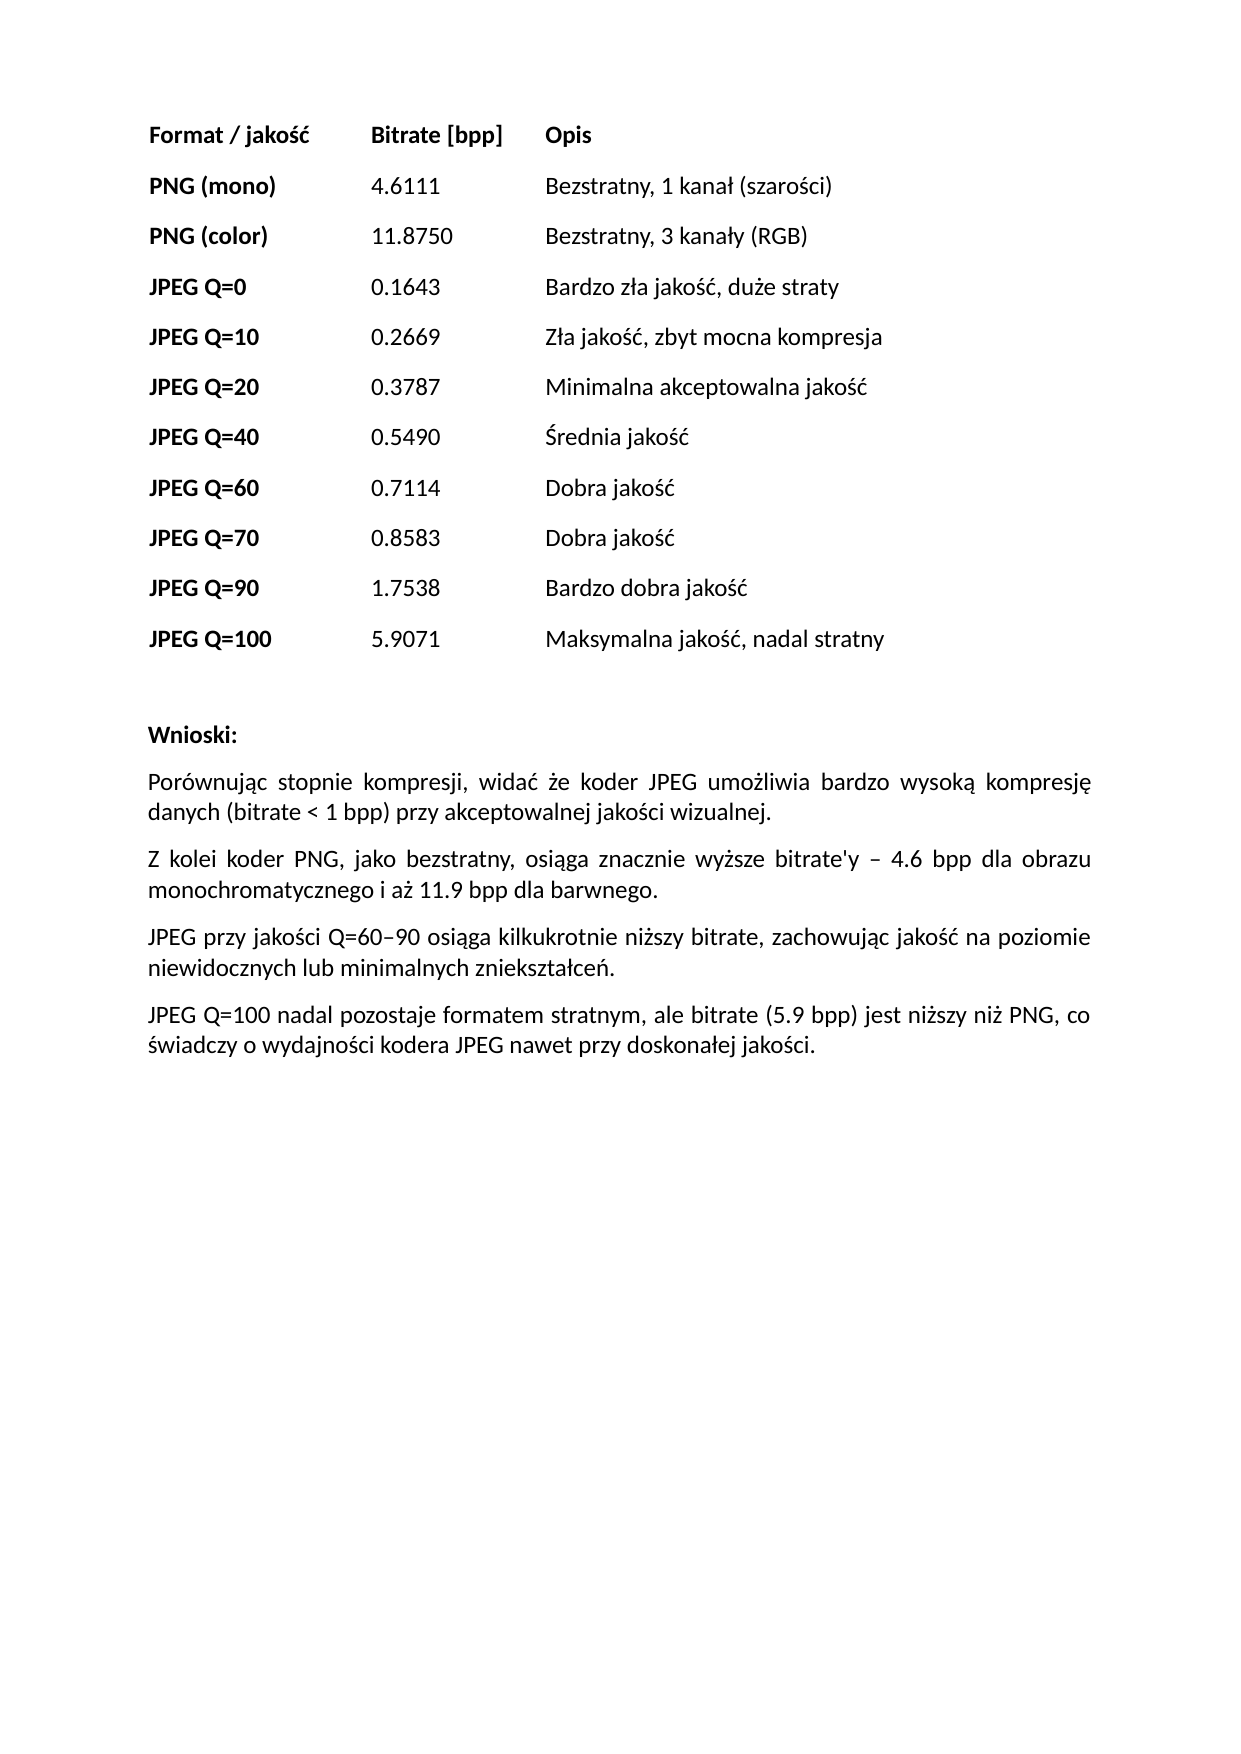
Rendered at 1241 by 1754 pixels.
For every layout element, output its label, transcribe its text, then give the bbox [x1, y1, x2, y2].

text Porównując stopnie kompresji, widać że koder JPEG umożliwia bardzo wysoką kompresję danych (bitrate < 1 bpp) przy akceptowalnej jakości wizualnej. [148, 766, 1093, 827]
table_cell JPEG Q=20 [148, 370, 369, 420]
table_cell Dobra jakość [517, 521, 948, 571]
table_cell PNG (color) [148, 219, 369, 269]
table_cell Bezstratny, 3 kanały (RGB) [517, 219, 948, 269]
table_cell Dobra jakość [517, 470, 948, 521]
table_cell JPEG Q=70 [148, 521, 369, 571]
table_cell 0.7114 [369, 470, 517, 521]
table_cell Maksymalna jakość, nadal stratny [517, 621, 948, 672]
table_cell 0.8583 [369, 521, 517, 571]
text Wnioski: [148, 719, 1093, 749]
table_cell 11.8750 [369, 219, 517, 269]
table_cell Zła jakość, zbyt mocna kompresja [517, 319, 948, 370]
table_cell 0.3787 [369, 370, 517, 420]
table_header Opis [517, 118, 948, 168]
table_cell Bardzo dobra jakość [517, 571, 948, 621]
table_cell Bezstratny, 1 kanał (szarości) [517, 169, 948, 219]
table_cell Minimalna akceptowalna jakość [517, 370, 948, 420]
table_cell 0.2669 [369, 319, 517, 370]
table_cell JPEG Q=40 [148, 420, 369, 470]
text JPEG Q=100 nadal pozostaje formatem stratnym, ale bitrate (5.9 bpp) jest niższy niż PNG, co świadczy o wydajności kodera JPEG nawet przy doskonałej jakości. [148, 999, 1093, 1060]
text Z kolei koder PNG, jako bezstratny, osiąga znacznie wyższe bitrate'y – 4.6 bpp dla obrazu monochromatycznego i aż 11.9 bpp dla barwnego. [148, 844, 1093, 905]
table_cell 0.5490 [369, 420, 517, 470]
table_cell 0.1643 [369, 269, 517, 319]
table_cell JPEG Q=100 [148, 621, 369, 672]
table_header Format / jakość [148, 118, 369, 168]
table_cell Bardzo zła jakość, duże straty [517, 269, 948, 319]
table_cell 5.9071 [369, 621, 517, 672]
table_cell JPEG Q=0 [148, 269, 369, 319]
table_cell JPEG Q=10 [148, 319, 369, 370]
table_cell JPEG Q=90 [148, 571, 369, 621]
table_cell 1.7538 [369, 571, 517, 621]
table_cell 4.6111 [369, 169, 517, 219]
table_cell JPEG Q=60 [148, 470, 369, 521]
table_cell Średnia jakość [517, 420, 948, 470]
table_header Bitrate [bpp] [369, 118, 517, 168]
text JPEG przy jakości Q=60–90 osiąga kilkukrotnie niższy bitrate, zachowując jakość na poziomie niewidocznych lub minimalnych zniekształceń. [148, 921, 1093, 982]
table_cell PNG (mono) [148, 169, 369, 219]
